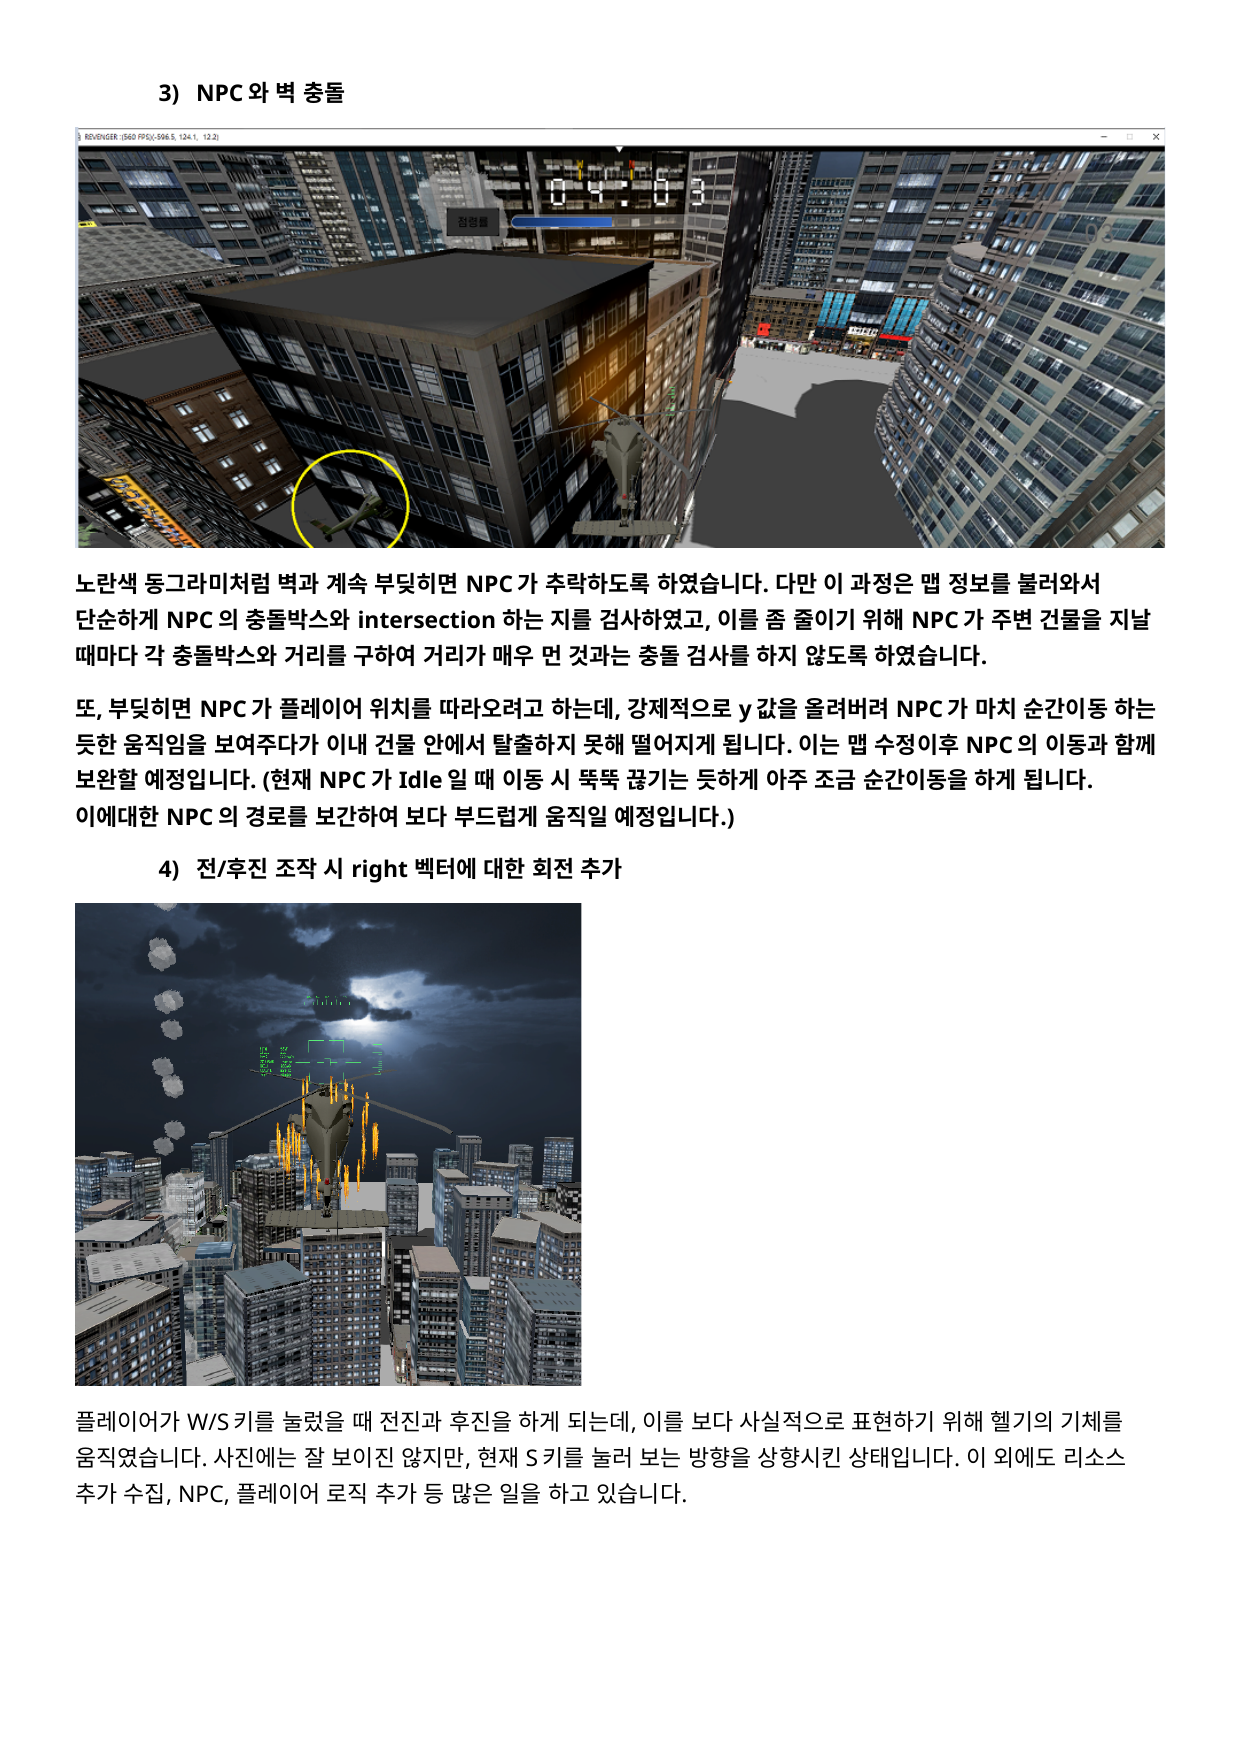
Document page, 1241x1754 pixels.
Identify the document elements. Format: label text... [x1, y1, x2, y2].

text 노란색 동그라미처럼 벽과 계속 부딪히면 NPC가 추락하도록 하였습니다. 다만 이 과정은 맵 정보를 불러와서 단순하게 NPC의 충돌박스와 intersection 하는 지를 검사하였고, 이를 좀 줄이기 위해 NPC가 주변 건물을 지날 때마다 각 충돌박스와 거리를 구하여 거리가 매우 먼 것과는 충돌 검사를 하지 않도록 하였습니다. [75, 566, 1165, 671]
picture [75, 903, 582, 1386]
list NPC와 벽 충돌 [158, 75, 1165, 108]
text 또, 부딪히면 NPC가 플레이어 위치를 따라오려고 하는데, 강제적으로 y값을 올려버려 NPC가 마치 순간이동 하는 듯한 움직임을 보여주다가 이내 건물 안에서 탈출하지 못해 떨어지게 됩니다. 이는 맵 수정이후 NPC의 이동과 함께 보완할 예정입니다. (현재 NPC가 Idle일 때 이동 시 뚝뚝 끊기는 듯하게 아주 조금 순간이동을 하게 됩니다. 이에대한 NPC의 경로를 보간하여 보다 부드럽게 움직일 예정입니다.) [75, 691, 1165, 832]
picture [75, 127, 1166, 548]
text 플레이어가 W/S키를 눌렀을 때 전진과 후진을 하게 되는데, 이를 보다 사실적으로 표현하기 위해 헬기의 기체를 움직였습니다. 사진에는 잘 보이진 않지만, 현재 S키를 눌러 보는 방향을 상향시킨 상태입니다. 이 외에도 리소스 추가 수집, NPC, 플레이어 로직 추가 등 많은 일을 하고 있습니다. [75, 1404, 1165, 1509]
list 전/후진 조작 시 right 벡터에 대한 회전 추가 [158, 851, 1165, 884]
